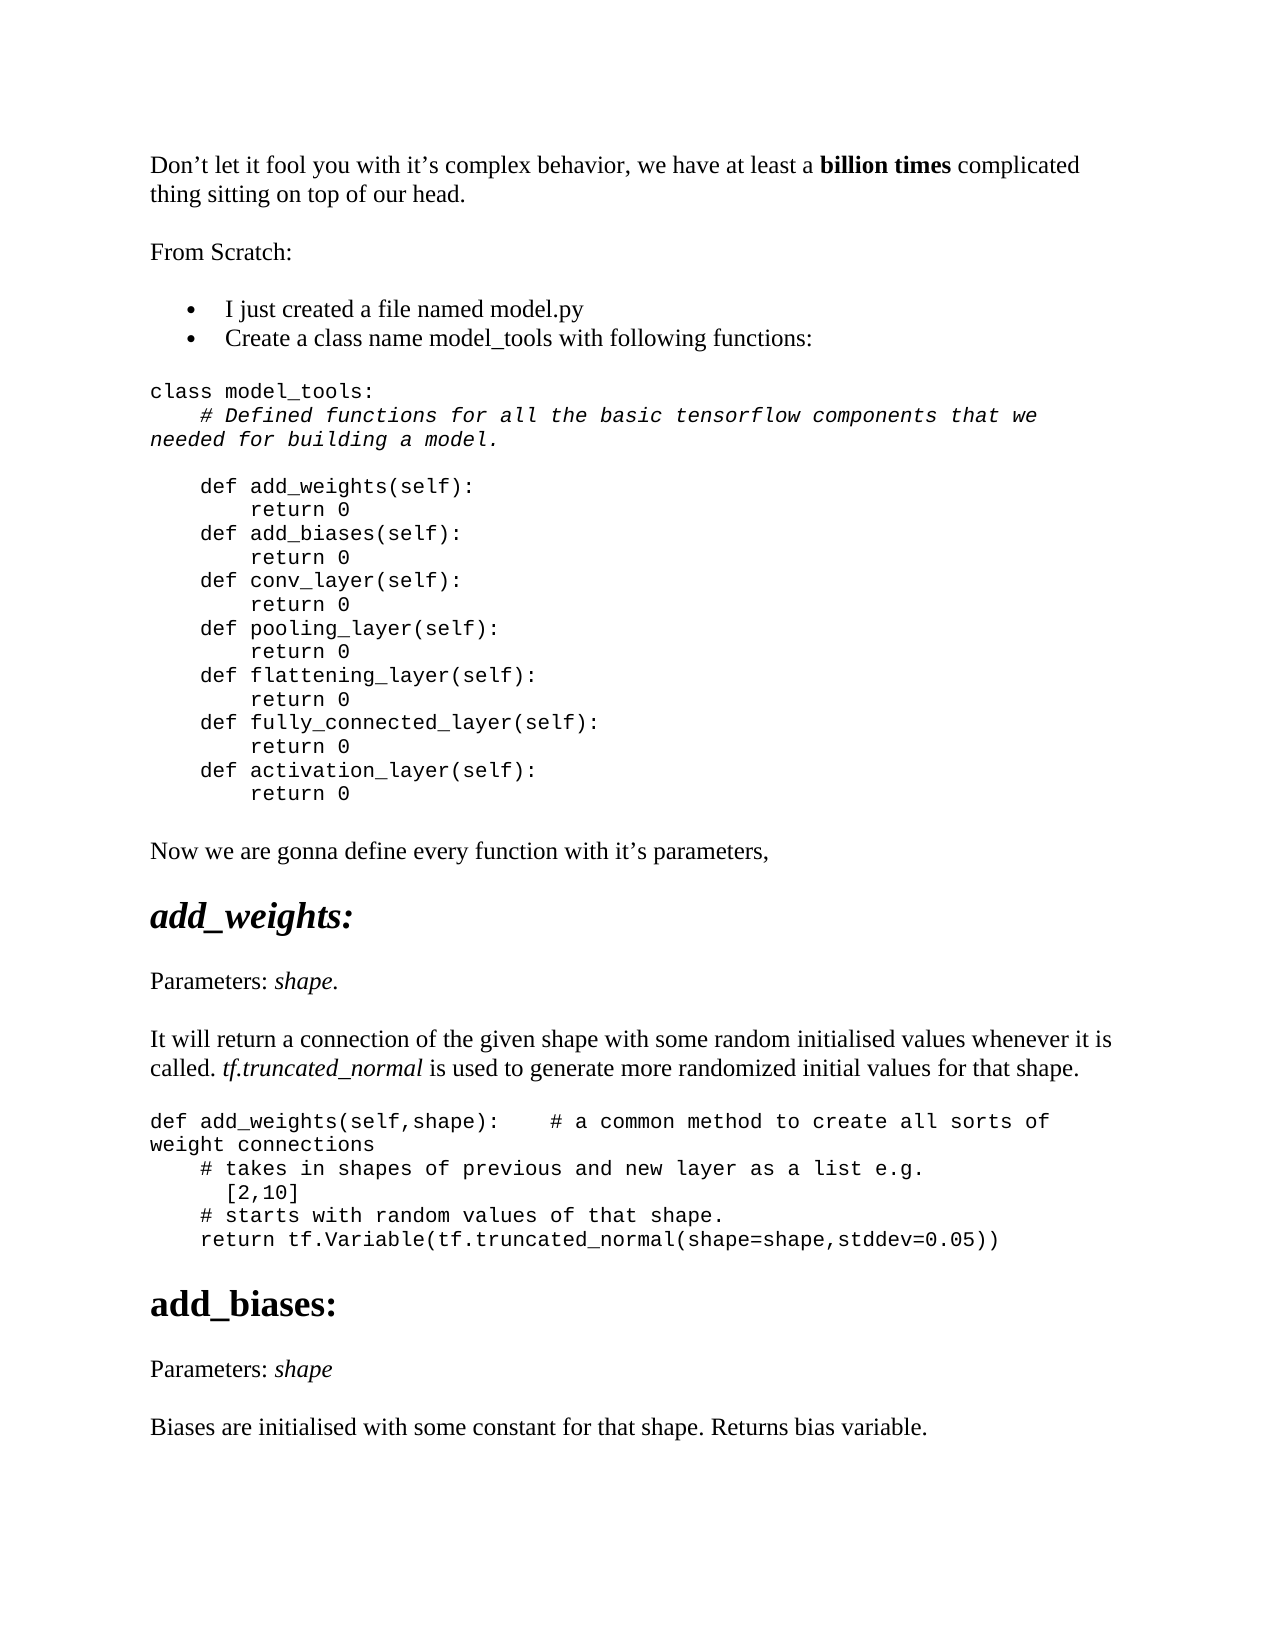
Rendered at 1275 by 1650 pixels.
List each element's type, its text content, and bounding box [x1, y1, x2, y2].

text def add_weights(self,shape): # a common method to create all sorts of weight connections # takes in shapes of previous and new layer as a list e.g. [2,10] # starts with random values of that shape. return tf.Variable(tf.truncated_normal(shape=shape,stddev=0.05)) [150, 1111, 1125, 1253]
text Parameters: shape [150, 1354, 1125, 1383]
text Don’t let it fool you with it’s complex behavior, we have at least a billion times complicated thing sitting on top of our head. [150, 150, 1125, 207]
list I just created a file named model.py [187, 294, 1125, 323]
text Now we are gonna define every function with it’s parameters, [150, 836, 1125, 865]
text class model_tools: # Defined functions for all the basic tensorflow components that we needed for building a model. def add_weights(self): return 0 def add_biases(self): return 0 def conv_layer(self): return 0 def pooling_layer(self): return 0 def flattening_layer(self): return 0 def fully_connected_layer(self): return 0 def activation_layer(self): return 0 [150, 381, 1125, 807]
text From Scratch: [150, 237, 1125, 265]
text Biases are initialised with some constant for that shape. Returns bias variable. [150, 1412, 1125, 1441]
text add_weights: [150, 894, 1125, 937]
list Create a class name model_tools with following functions: [187, 323, 1125, 352]
text add_biases: [150, 1282, 1125, 1325]
text Parameters: shape. [150, 966, 1125, 995]
text It will return a connection of the given shape with some random initialised values whenever it is called. tf.truncated_normal is used to generate more randomized initial values for that shape. [150, 1024, 1125, 1082]
